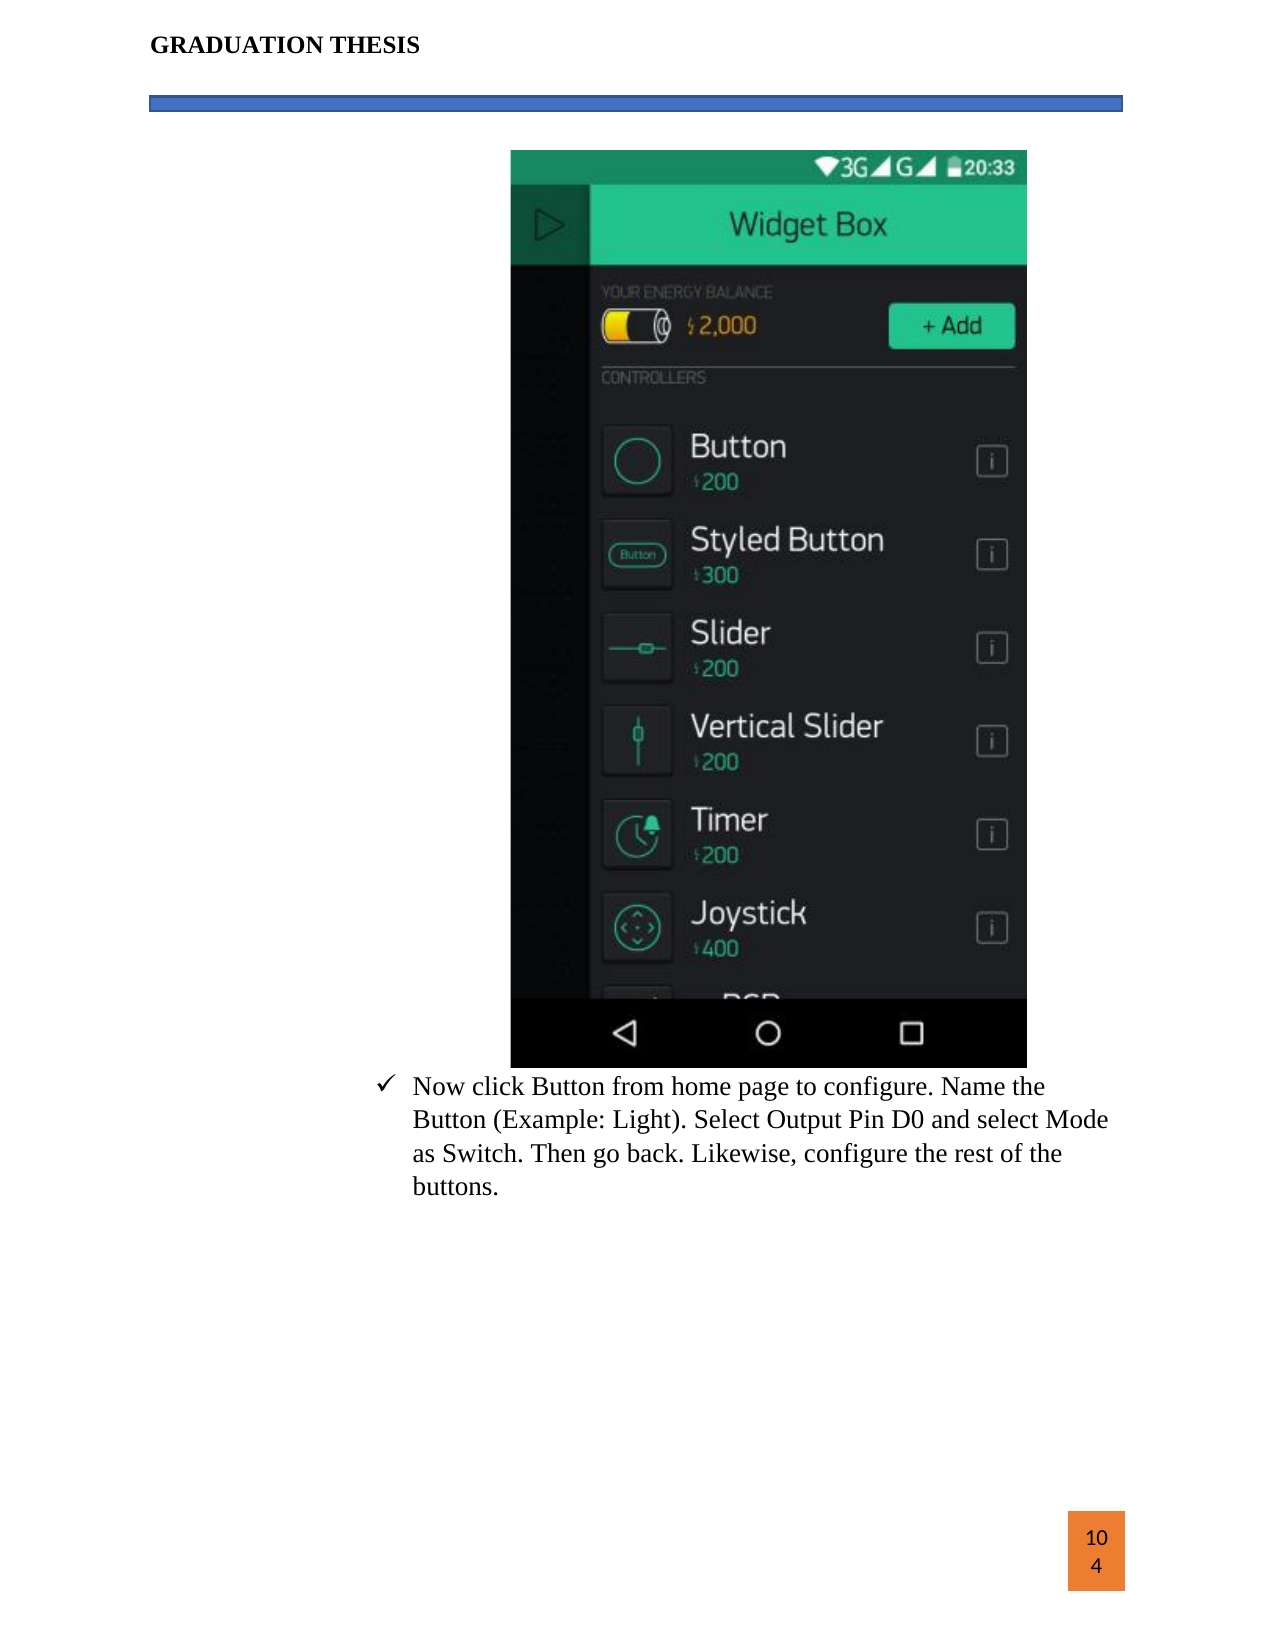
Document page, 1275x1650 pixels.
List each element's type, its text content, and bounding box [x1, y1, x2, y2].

picture [510, 150, 1027, 1068]
list Now click Button from home page to configure. Name the Button (Example: Light). Select Output Pin D0 and select Mode as Switch. Then go back. Likewise, configure the rest of the buttons. [375, 1070, 1125, 1202]
